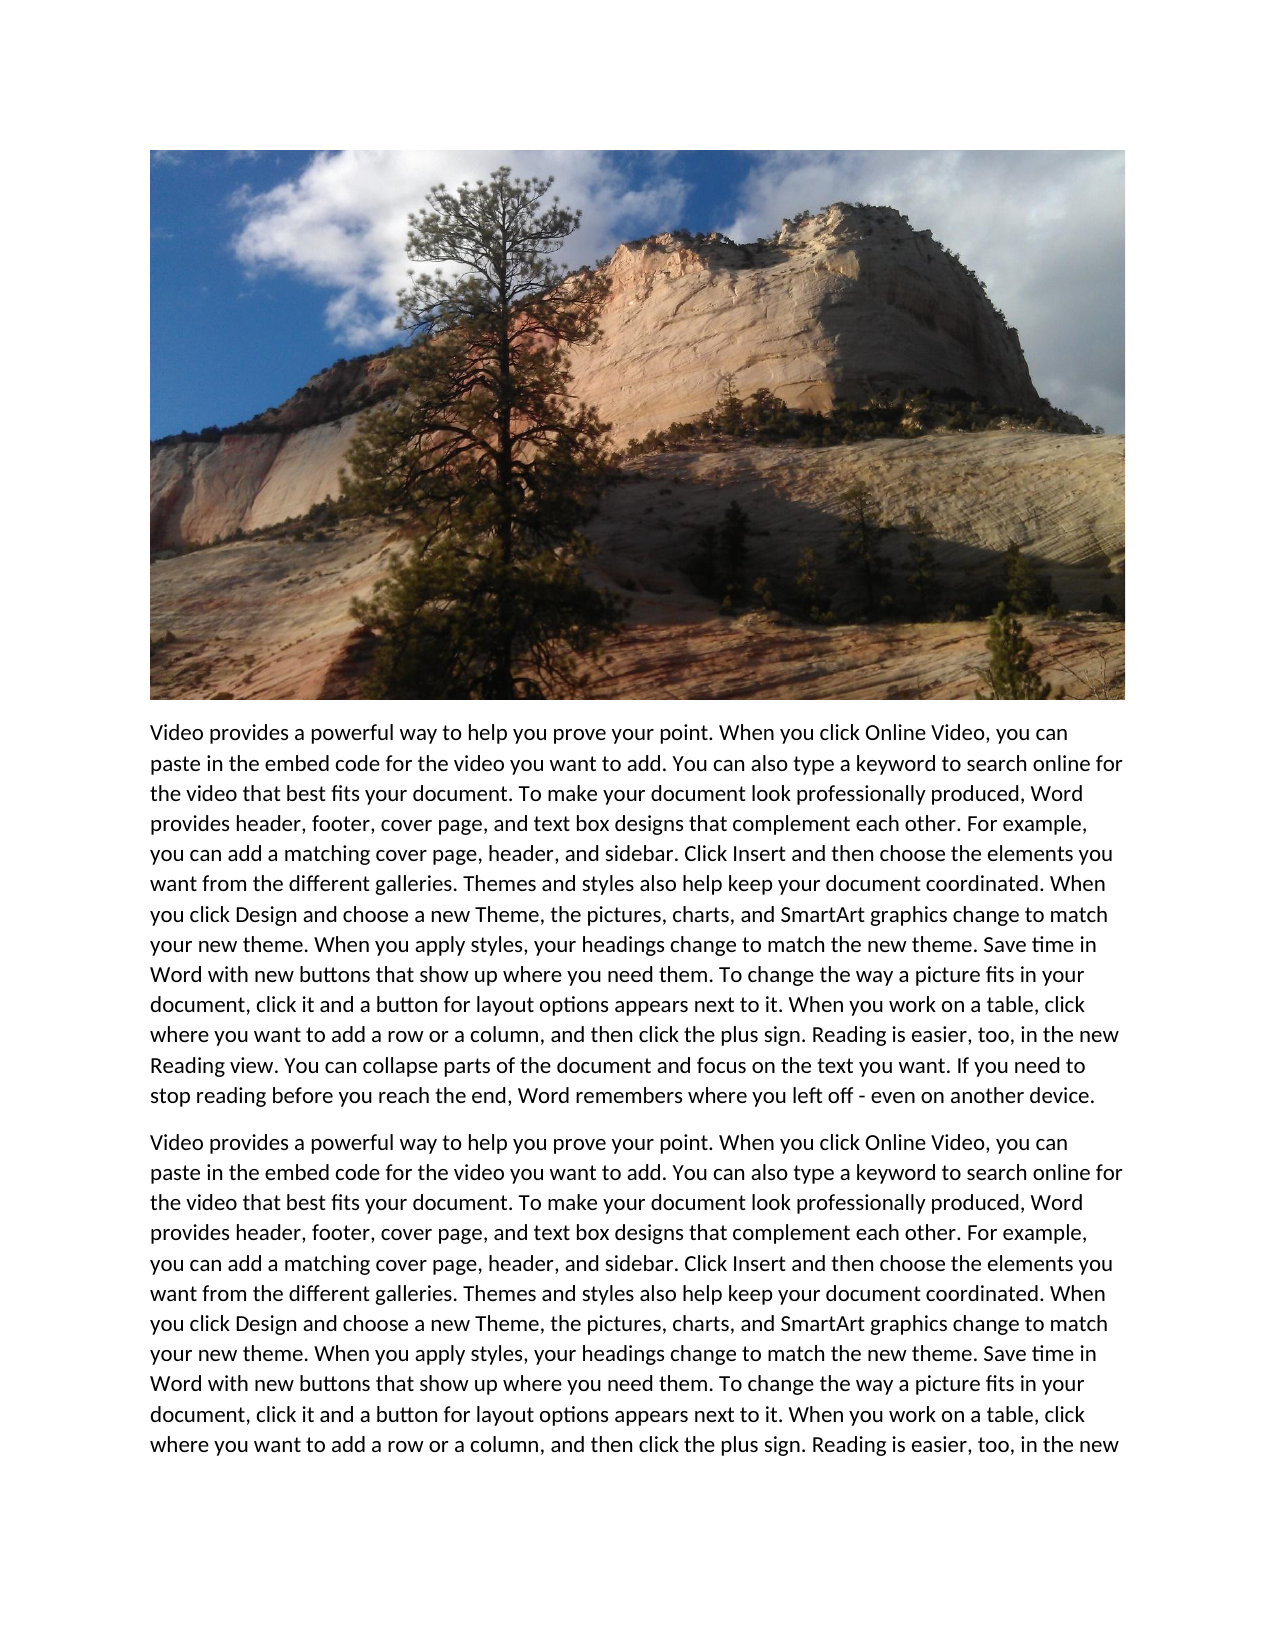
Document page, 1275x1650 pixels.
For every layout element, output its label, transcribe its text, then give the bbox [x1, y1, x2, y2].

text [150, 1128, 1125, 1458]
picture [150, 150, 1125, 700]
